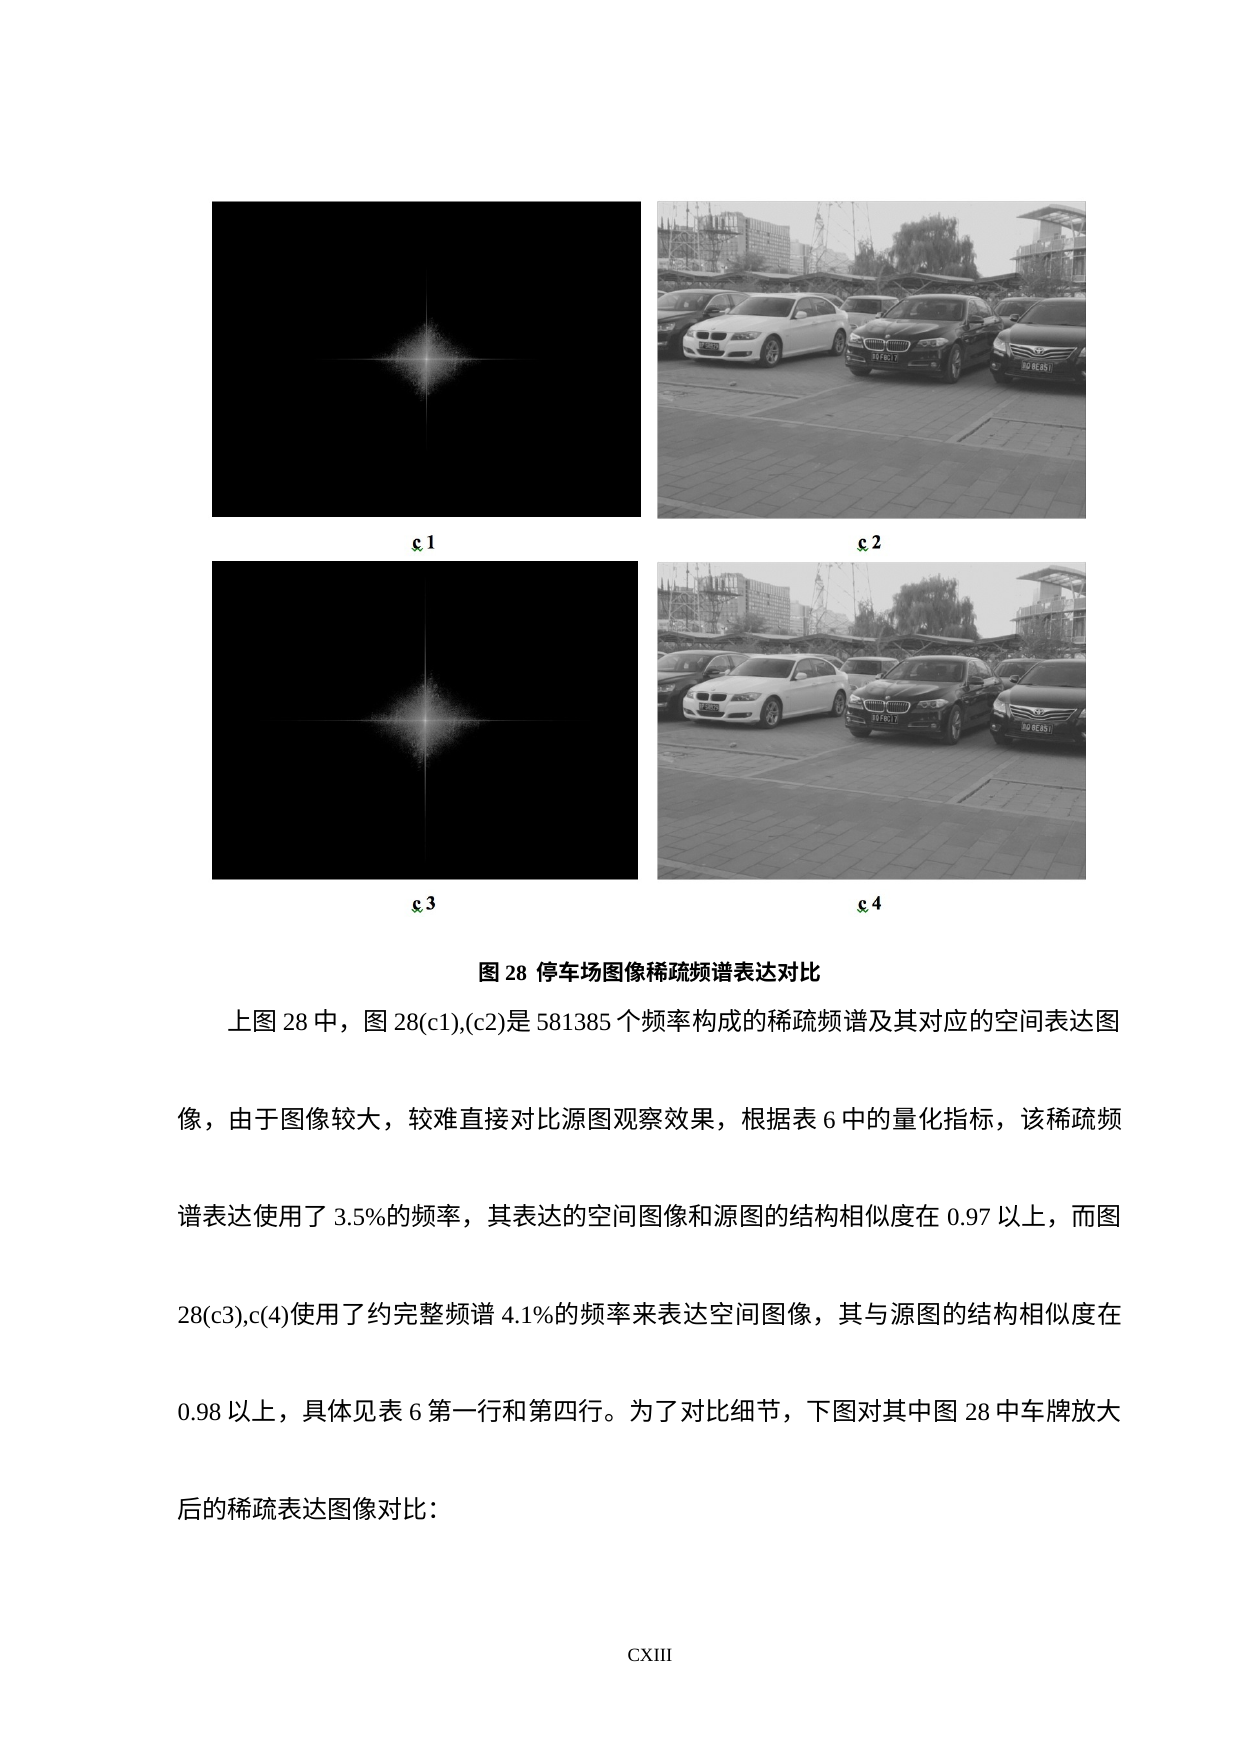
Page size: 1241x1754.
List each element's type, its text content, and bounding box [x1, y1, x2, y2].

text 上图28中，图28(c1),(c2)是581385个频率构成的稀疏频谱及其对应的空间表达图像，由于图像较大，较难直接对比源图观察效果，根据表6中的量化指标，该稀疏频谱表达使用了3.5%的频率，其表达的空间图像和源图的结构相似度在0.97以上，而图28(c3),c(4)使用了约完整频谱4.1%的频率来表达空间图像，其与源图的结构相似度在0.98以上，具体见表6第一行和第四行。为了对比细节，下图对其中图28中车牌放大后的稀疏表达图像对比： [177, 987, 1122, 1540]
picture [208, 192, 1091, 917]
text 图 28 停车场图像稀疏频谱表达对比 [177, 955, 1122, 987]
